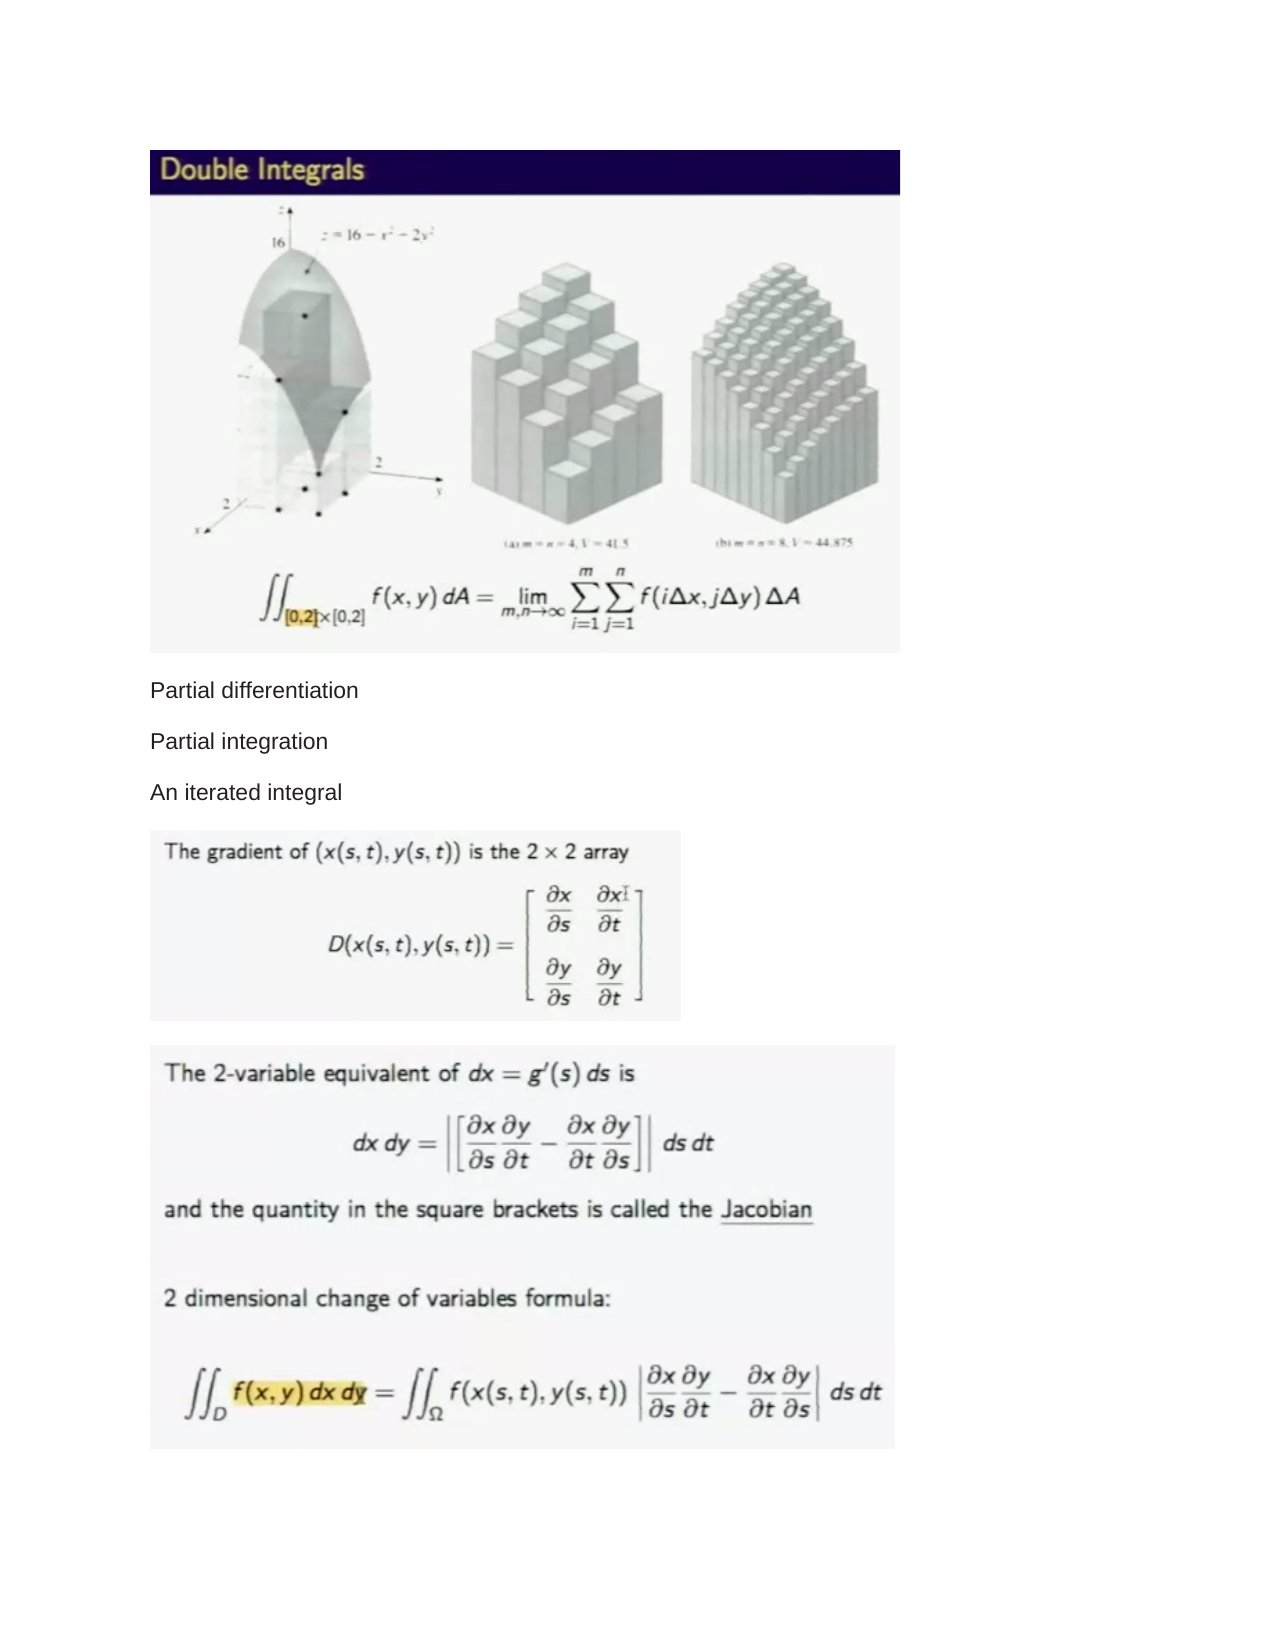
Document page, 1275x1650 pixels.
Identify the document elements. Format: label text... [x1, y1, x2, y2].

picture [150, 830, 681, 1021]
text Partial differentiation [150, 677, 1125, 703]
picture [150, 1045, 895, 1449]
text An iterated integral [150, 779, 1125, 805]
text Partial integration [150, 728, 1125, 754]
picture [150, 150, 901, 653]
